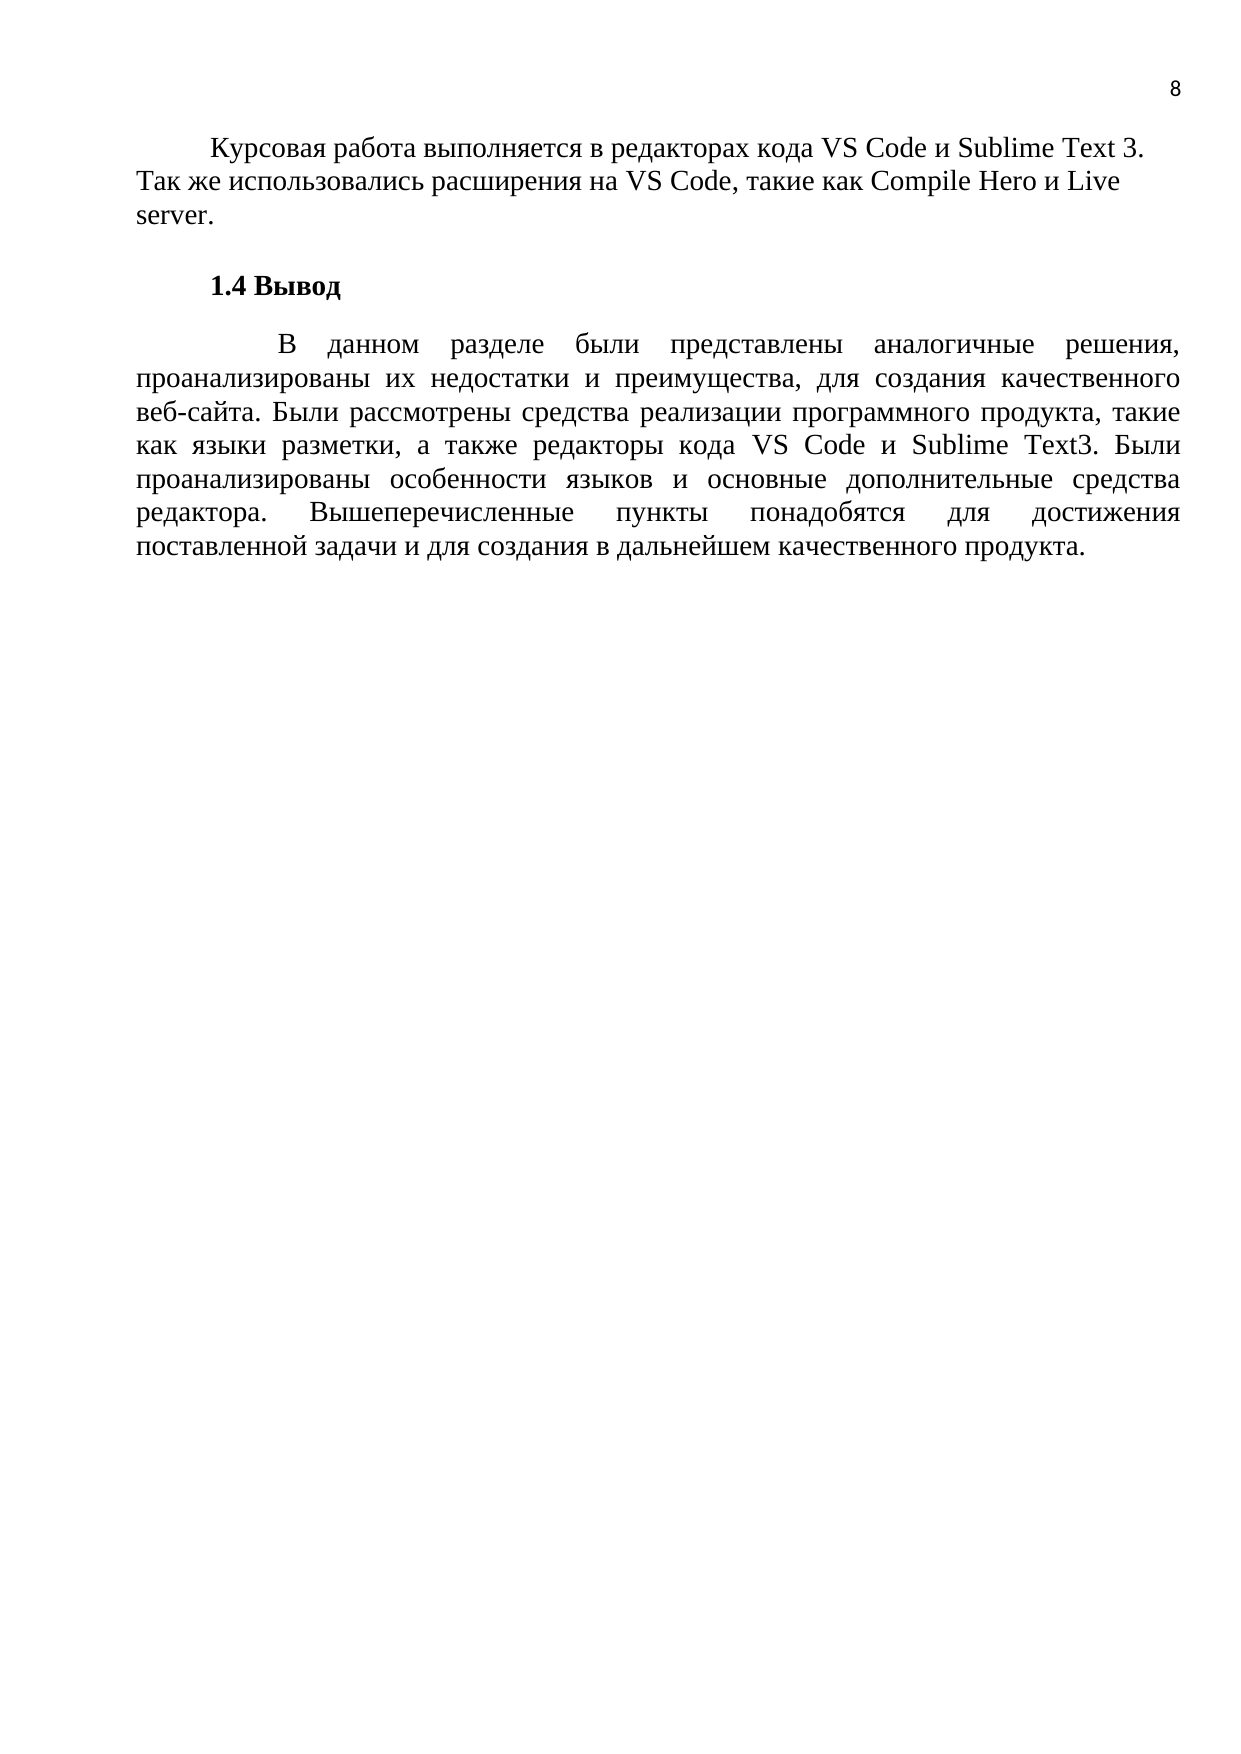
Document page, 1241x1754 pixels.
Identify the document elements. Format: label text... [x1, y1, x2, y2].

text В данном разделе были представлены аналогичные решения, проанализированы их недостатки и преимущества, для создания качественного веб-сайта. Были рассмотрены средства реализации программного продукта, такие как языки разметки, а также редакторы кода VS Code и Sublime Text3. Были проанализированы особенности языков и основные дополнительные средства редактора. Вышеперечисленные пункты понадобятся для достижения поставленной задачи и для создания в дальнейшем качественного продукта. [136, 327, 1181, 561]
subtitle 1.4 Вывод [136, 268, 1181, 302]
text Курсовая работа выполняется в редакторах кода VS Code и Sublime Text 3. Так же использовались расширения на VS Code, такие как Compile Hero и Live server. [136, 130, 1181, 231]
